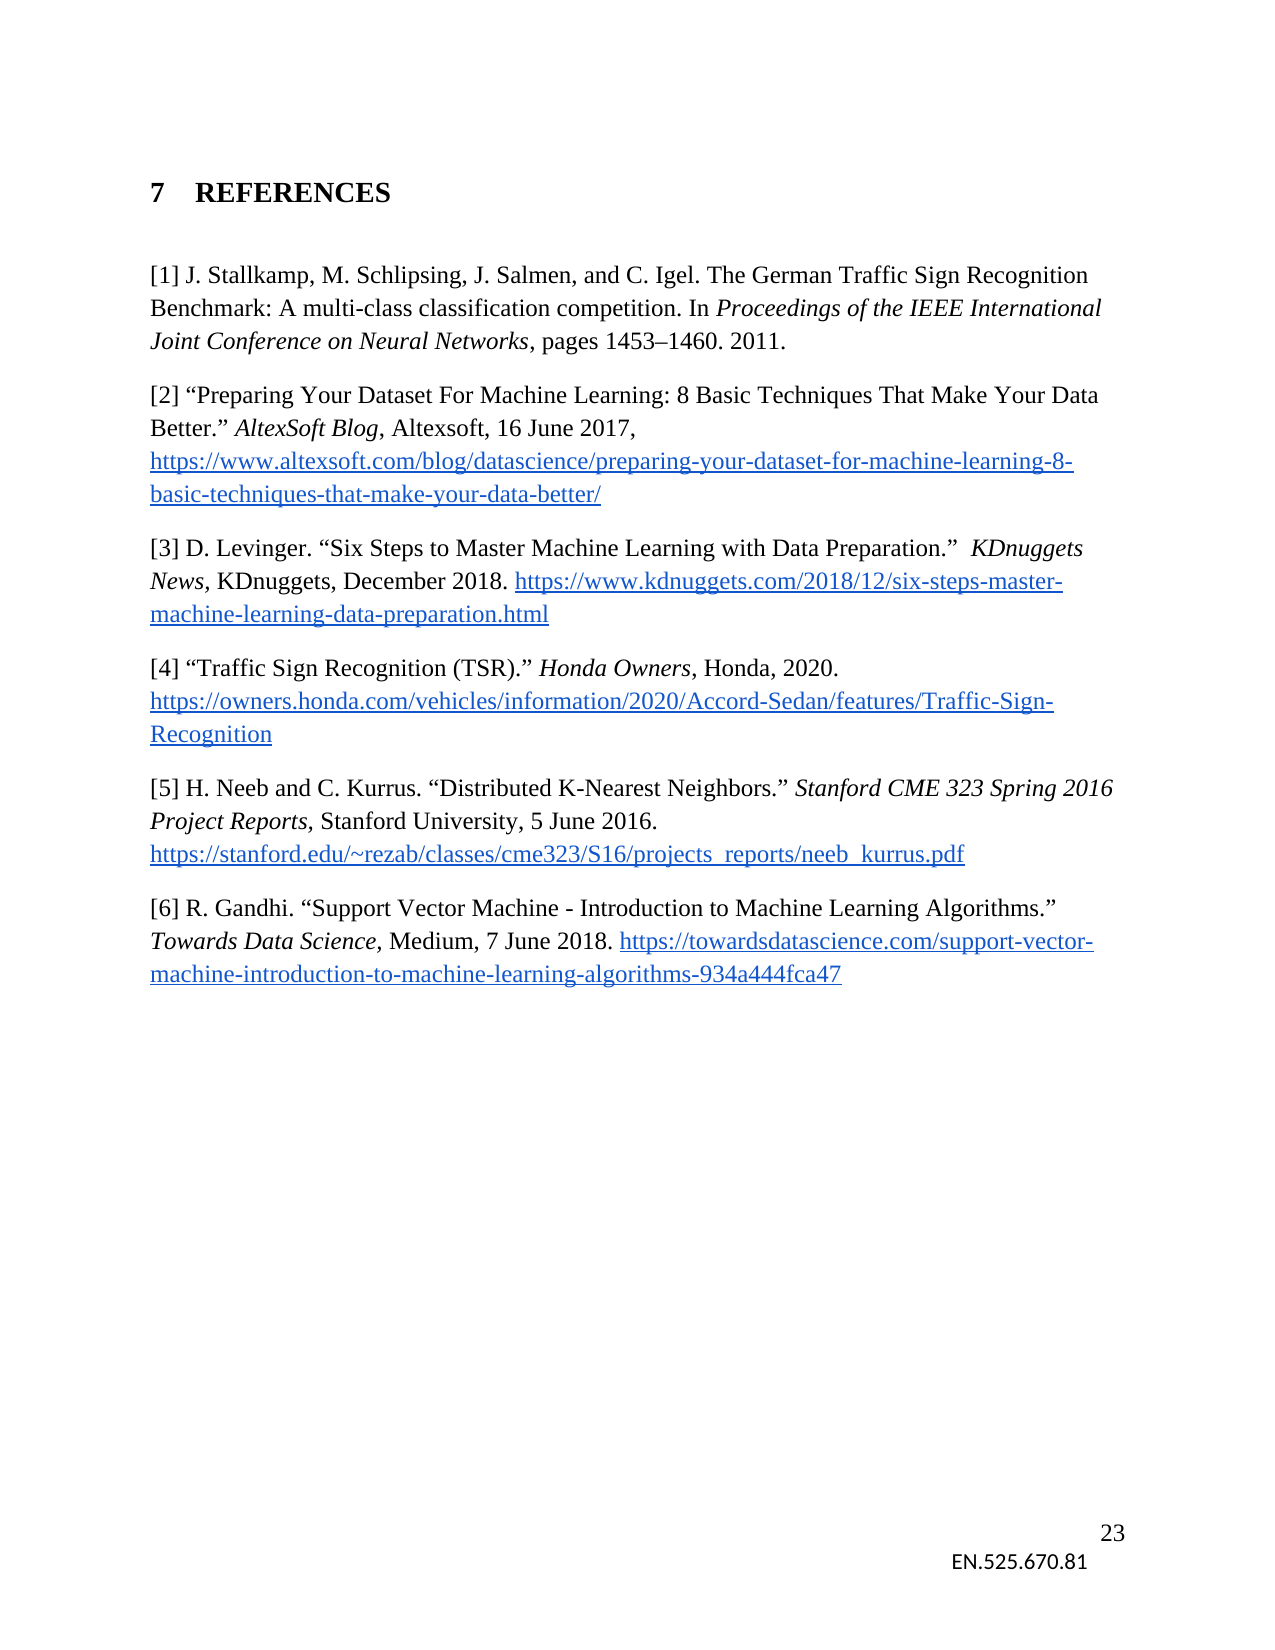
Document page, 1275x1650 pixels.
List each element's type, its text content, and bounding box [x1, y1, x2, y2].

subtitle REFERENCES [150, 175, 1125, 208]
text [2] “Preparing Your Dataset For Machine Learning: 8 Basic Techniques That Make Your Data Better.” AltexSoft Blog, Altexsoft, 16 June 2017, https://www.altexsoft.com/blog/datascience/preparing-your-dataset-for-machine-learning-8-basic-techniques-that-make-your-data-better/ [150, 380, 1125, 508]
text [5] H. Neeb and C. Kurrus. “Distributed K-Nearest Neighbors.” Stanford CME 323 Spring 2016 Project Reports, Stanford University, 5 June 2016. https://stanford.edu/~rezab/classes/cme323/S16/projects_reports/neeb_kurrus.pdf [150, 773, 1125, 868]
text [6] R. Gandhi. “Support Vector Machine - Introduction to Machine Learning Algorithms.” Towards Data Science, Medium, 7 June 2018. https://towardsdatascience.com/support-vector-machine-introduction-to-machine-learning-algorithms-934a444fca47 [150, 893, 1125, 988]
text [3] D. Levinger. “Six Steps to Master Machine Learning with Data Preparation.” KDnuggets News, KDnuggets, December 2018. https://www.kdnuggets.com/2018/12/six-steps-master-machine-learning-data-preparation.html [150, 533, 1125, 628]
text [4] “Traffic Sign Recognition (TSR).” Honda Owners, Honda, 2020. https://owners.honda.com/vehicles/information/2020/Accord-Sedan/features/Traffic-Sign-Recognition [150, 653, 1125, 748]
text [1] J. Stallkamp, M. Schlipsing, J. Salmen, and C. Igel. The German Traffic Sign Recognition Benchmark: A multi-class classification competition. In Proceedings of the IEEE International Joint Conference on Neural Networks, pages 1453–1460. 2011. [150, 260, 1125, 355]
